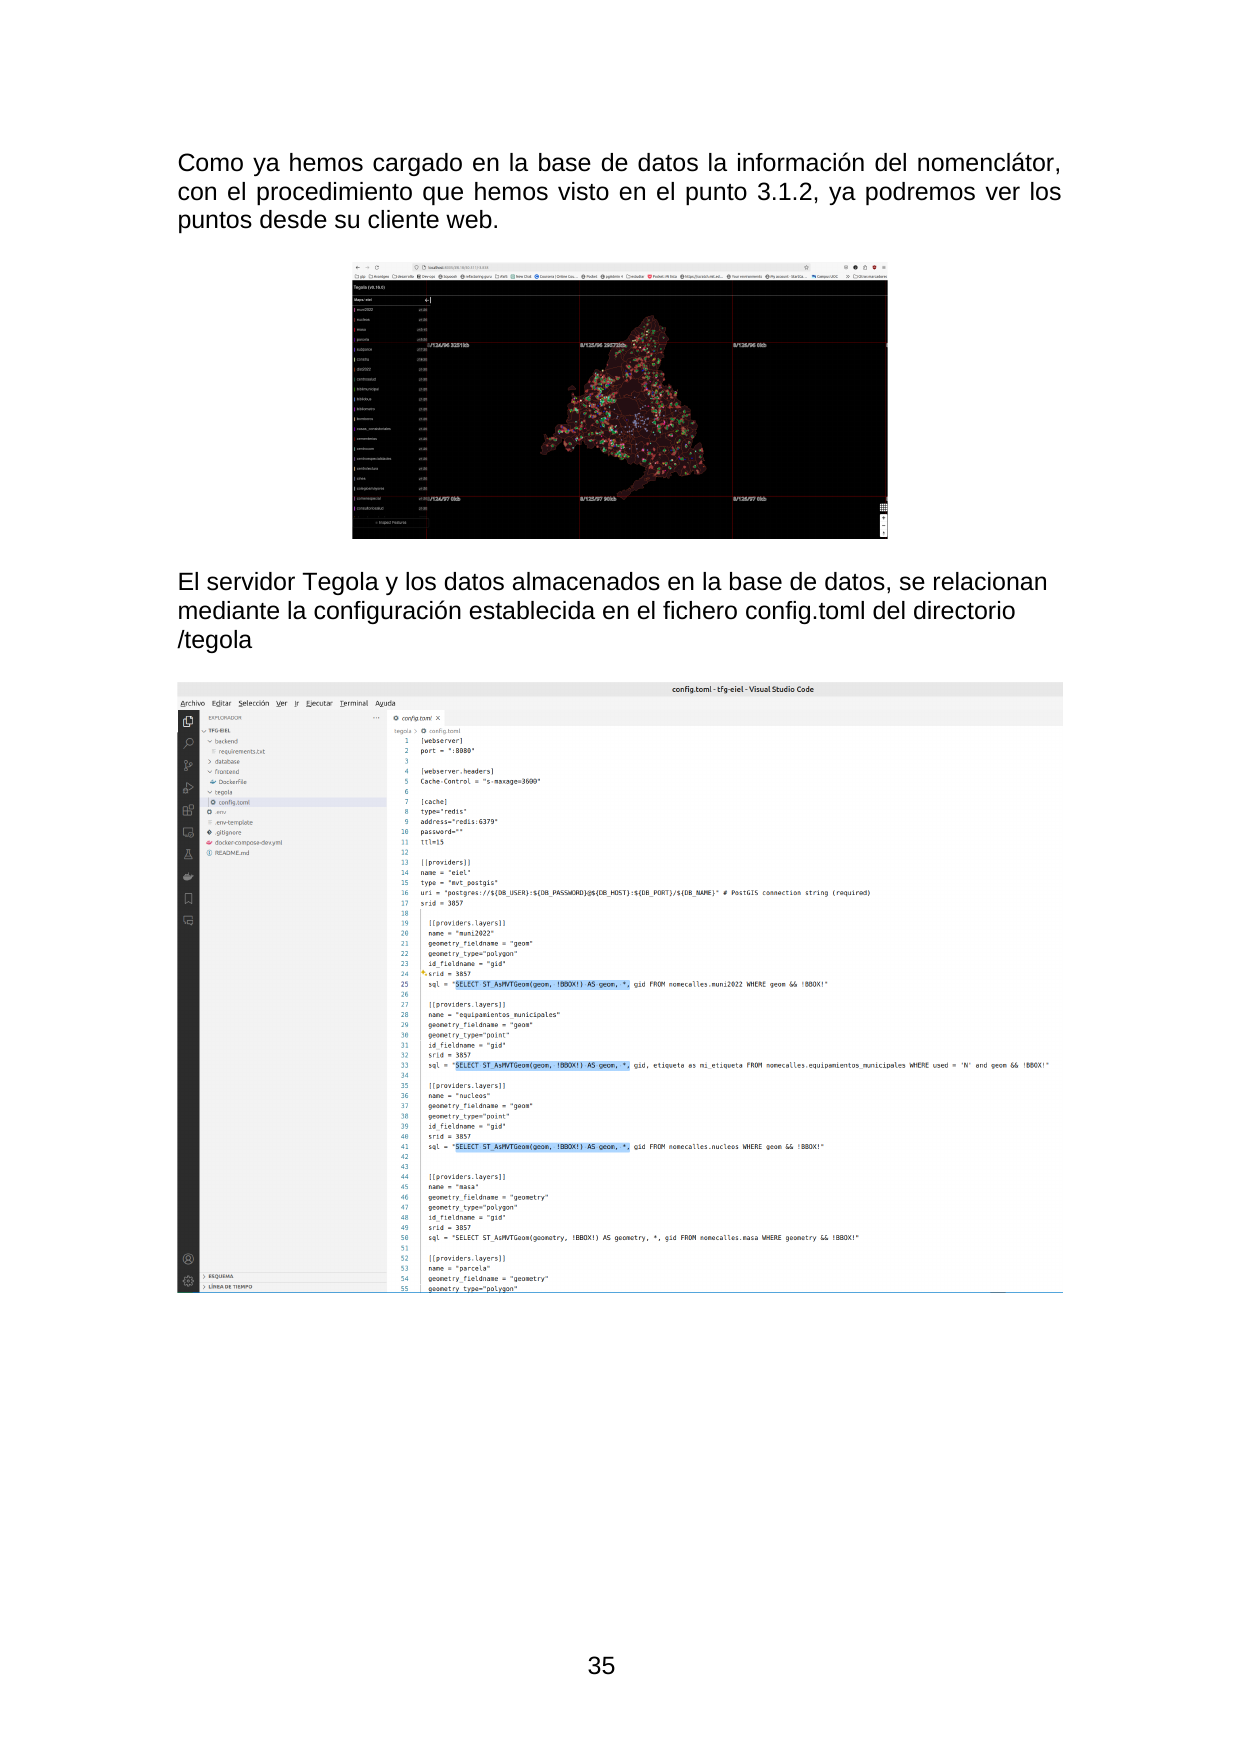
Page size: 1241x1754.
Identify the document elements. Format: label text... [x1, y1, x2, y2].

picture [177, 682, 1063, 1293]
picture [352, 262, 888, 539]
text Como ya hemos cargado en la base de datos la información del nomenclátor, con el procedimiento que hemos visto en el punto 3.1.2, ya podremos ver los puntos desde su cliente web. [177, 148, 1063, 234]
text El servidor Tegola y los datos almacenados en la base de datos, se relacionan mediante la configuración establecida en el fichero config.toml del directorio /tegola [177, 567, 1063, 653]
